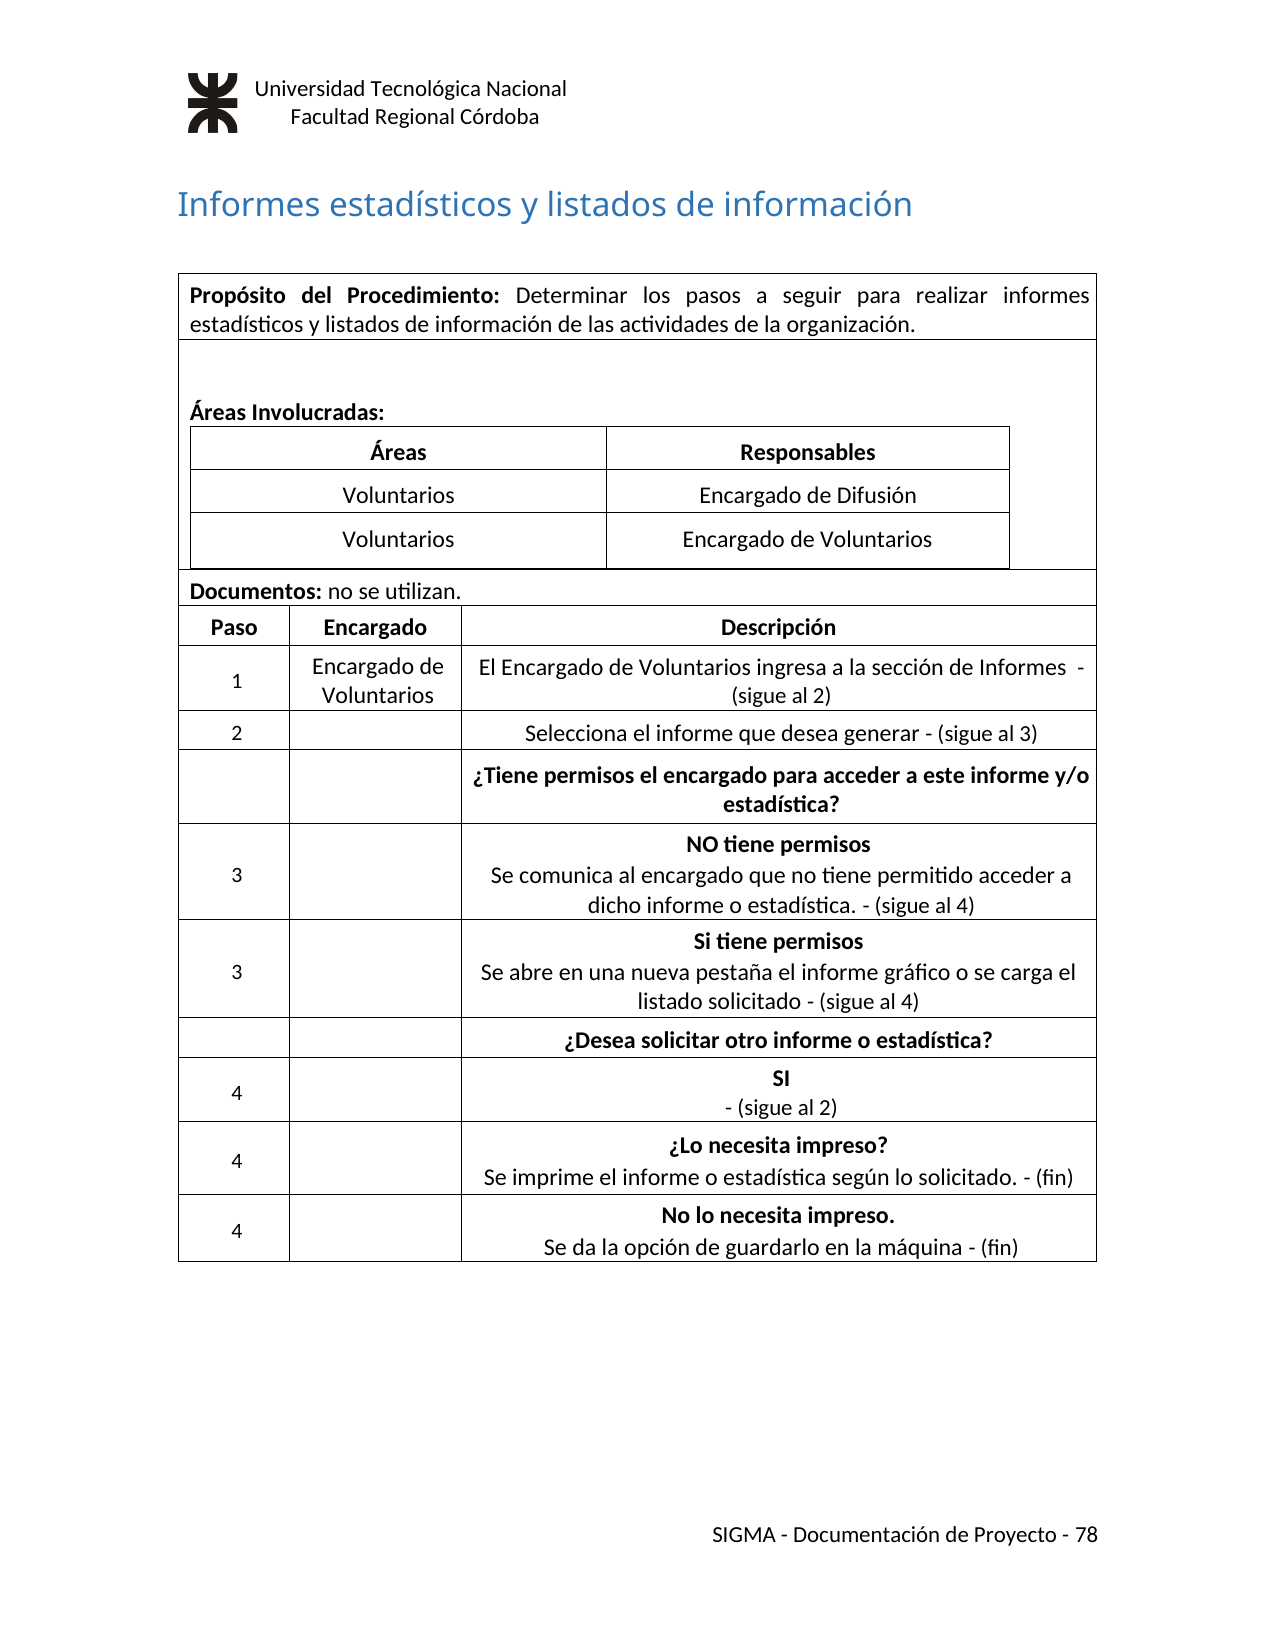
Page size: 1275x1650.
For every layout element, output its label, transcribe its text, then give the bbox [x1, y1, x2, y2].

table_cell 3 [179, 824, 289, 919]
table_cell ¿Desea solicitar otro informe o estadística? [462, 1018, 1096, 1057]
table_cell 2 [179, 711, 289, 749]
table_cell [290, 920, 461, 1017]
table_cell Descripción [462, 606, 1096, 644]
table_cell Áreas Involucradas: [179, 340, 1096, 569]
table_cell [290, 1122, 461, 1194]
table_cell Documentos: no se utilizan. [179, 570, 1096, 605]
table_cell [290, 1195, 461, 1261]
table_cell [179, 750, 289, 822]
table_header Propósito del Procedimiento: Determinar los pasos a seguir para realizar informes estadísticos y listados de información de las actividades de la organización. [179, 274, 1096, 338]
table_cell 1 [179, 646, 289, 710]
table_cell 4 [179, 1195, 289, 1261]
table_cell 4 [179, 1122, 289, 1194]
picture [188, 73, 238, 133]
table_cell [290, 1018, 461, 1057]
table_cell Encargado [290, 606, 461, 644]
table_cell ¿Tiene permisos el encargado para acceder a este informe y/o estadística? [462, 750, 1096, 822]
table_cell Si tiene permisos Se abre en una nueva pestaña el informe gráfico o se carga el listado solicitado - (sigue al 4) [462, 920, 1096, 1017]
subtitle Informes estadísticos y listados de información [177, 181, 1098, 226]
table_cell 3 [179, 920, 289, 1017]
table_cell [290, 750, 461, 822]
table_cell El Encargado de Voluntarios ingresa a la sección de Informes - (sigue al 2) [462, 646, 1096, 710]
table_cell No lo necesita impreso. Se da la opción de guardarlo en la máquina - (fin) [462, 1195, 1096, 1261]
table_cell [290, 711, 461, 749]
table_cell ¿Lo necesita impreso? Se imprime el informe o estadística según lo solicitado. - (fin) [462, 1122, 1096, 1194]
table_cell Selecciona el informe que desea generar - (sigue al 3) [462, 711, 1096, 749]
table_cell NO tiene permisos Se comunica al encargado que no tiene permitido acceder a dicho informe o estadística. - (sigue al 4) [462, 824, 1096, 919]
table_cell Encargado de Voluntarios [290, 646, 461, 710]
table_cell [179, 1018, 289, 1057]
table_cell [290, 1058, 461, 1121]
table_cell Paso [179, 606, 289, 644]
table_cell 4 [179, 1058, 289, 1121]
table_cell SI - (sigue al 2) [462, 1058, 1096, 1121]
table_cell [290, 824, 461, 919]
